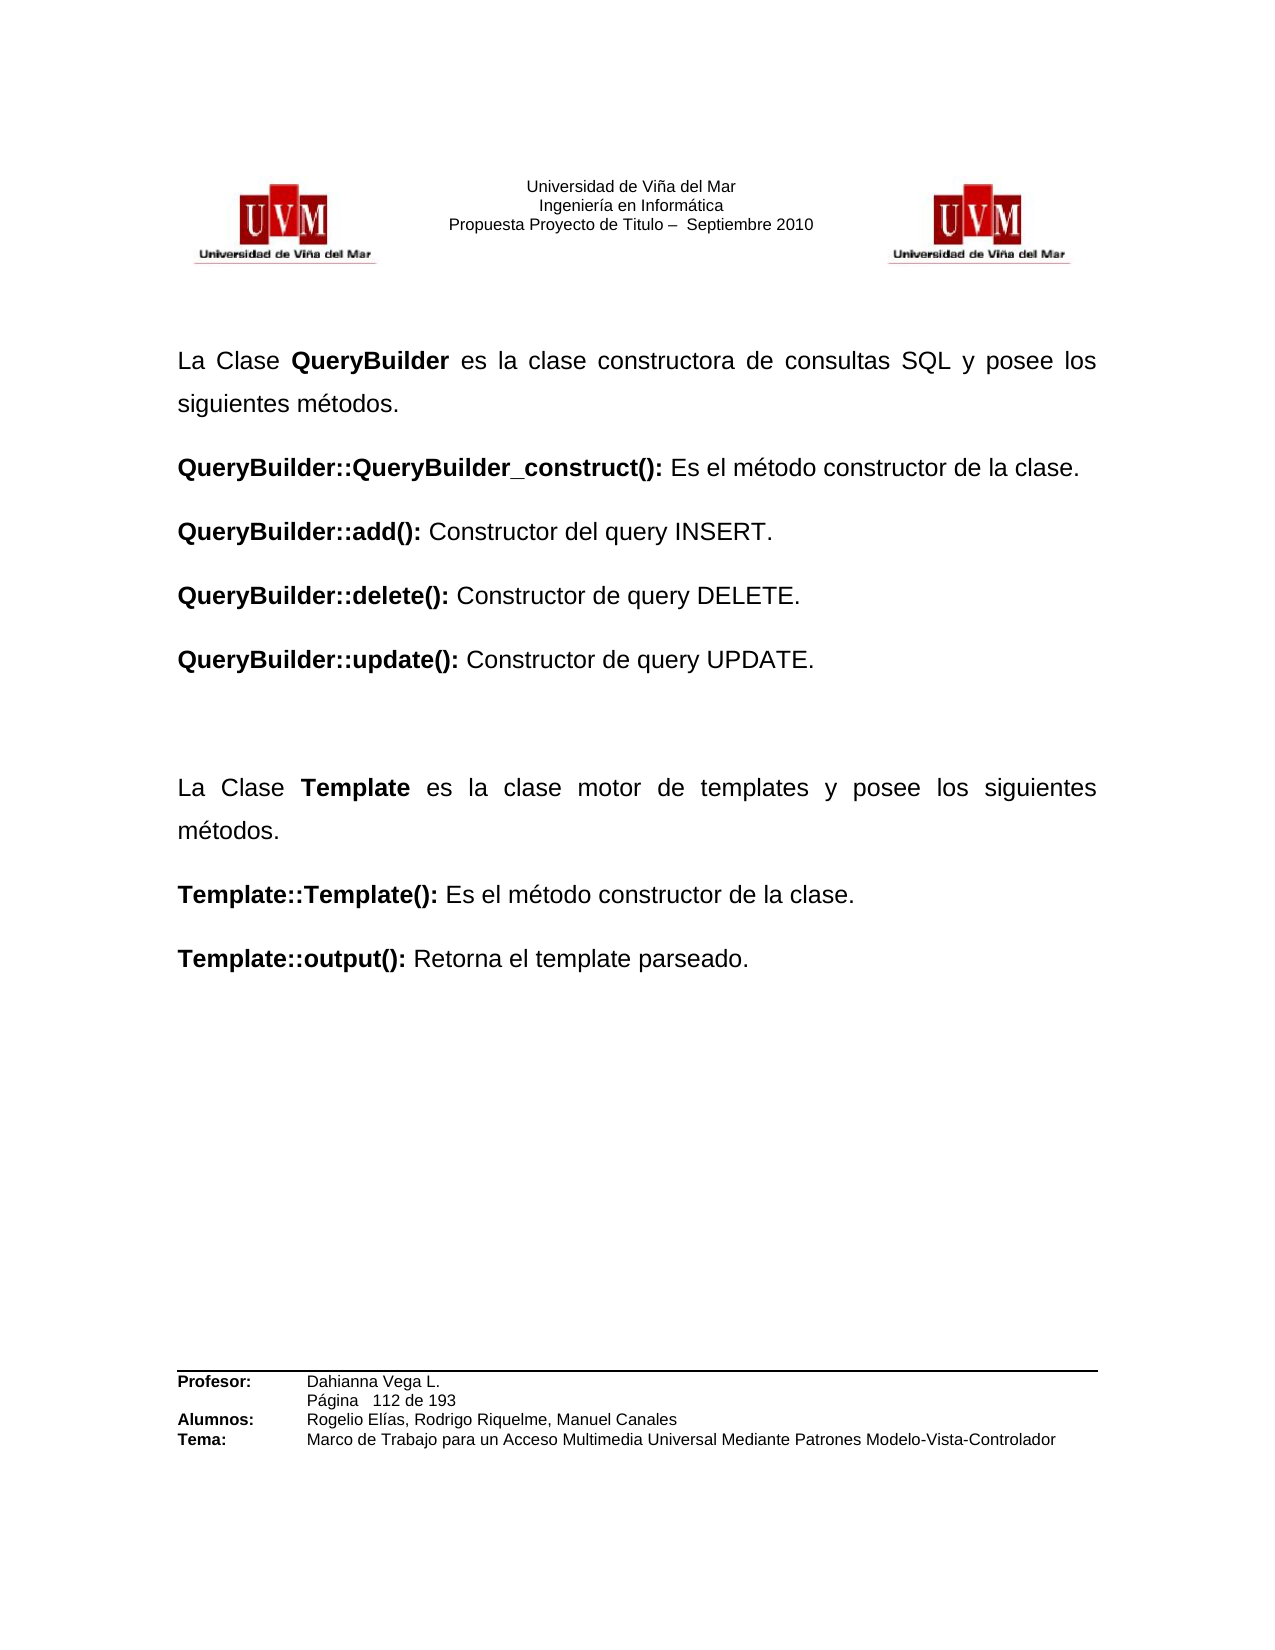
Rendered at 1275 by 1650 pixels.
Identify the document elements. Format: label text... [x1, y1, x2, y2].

text QueryBuilder::delete(): Constructor de query DELETE. [177, 581, 1098, 610]
text QueryBuilder::update(): Constructor de query UPDATE. [177, 645, 1098, 674]
text Template::output(): Retorna el template parseado. [177, 944, 1098, 973]
text QueryBuilder::QueryBuilder_construct(): Es el método constructor de la clase. [177, 453, 1098, 482]
text La Clase Template es la clase motor de templates y posee los siguientes métodos. [177, 773, 1098, 845]
text Template::Template(): Es el método constructor de la clase. [177, 880, 1098, 909]
text QueryBuilder::add(): Constructor del query INSERT. [177, 517, 1098, 546]
picture [177, 176, 390, 267]
text La Clase QueryBuilder es la clase constructora de consultas SQL y posee los siguientes métodos. [177, 346, 1098, 418]
picture [871, 176, 1084, 267]
